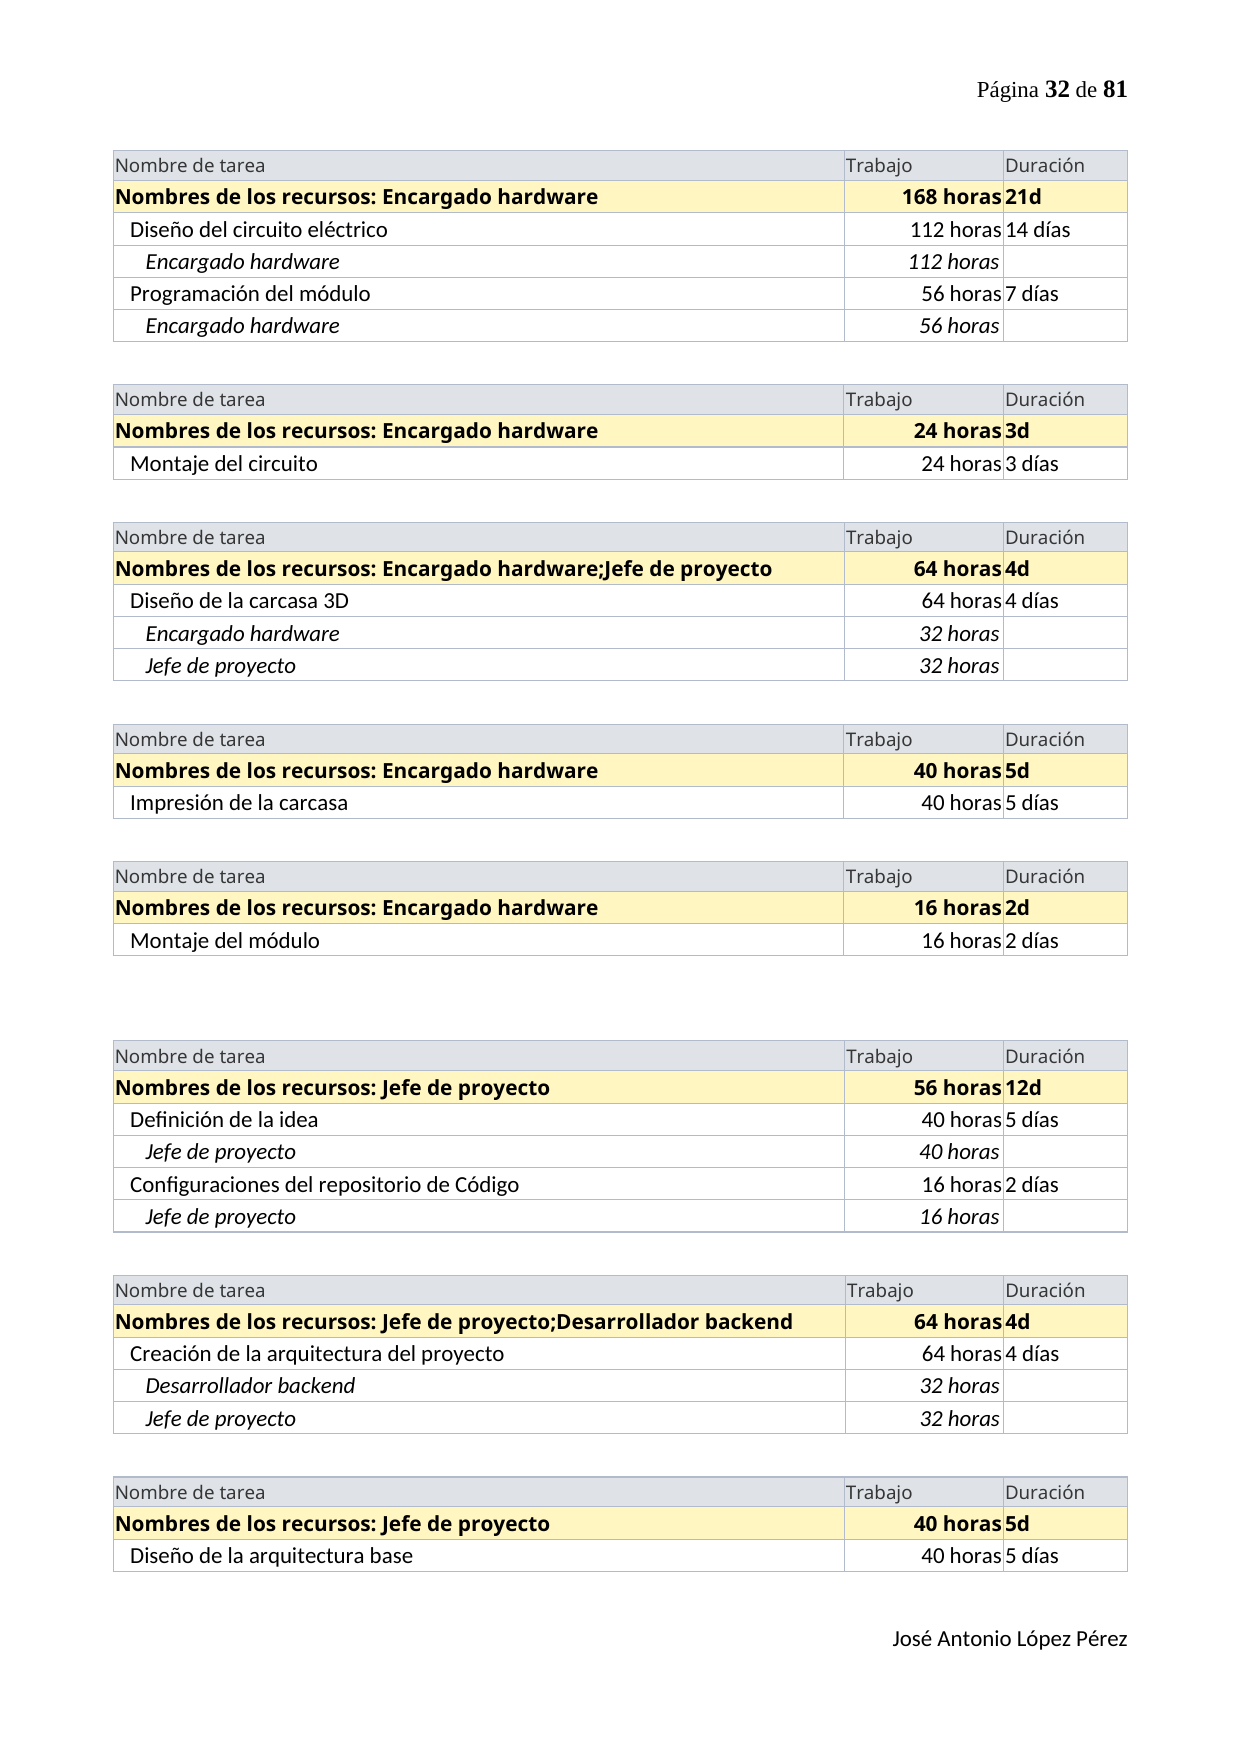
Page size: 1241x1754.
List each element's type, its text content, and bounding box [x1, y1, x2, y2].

table_header Nombre de tarea [114, 1478, 844, 1506]
table_cell Jefe de proyecto [114, 1402, 845, 1433]
table_header Trabajo [846, 1276, 1003, 1304]
table_cell 56 horas [845, 278, 1003, 309]
table_header Nombre de tarea [114, 1041, 844, 1070]
table_cell 5 días [1004, 787, 1127, 818]
table_cell Impresión de la carcasa [114, 787, 843, 818]
table_cell 4d [1004, 1305, 1127, 1337]
table_header Duración [1004, 1276, 1127, 1304]
table_cell [1004, 1370, 1127, 1401]
table_cell Creación de la arquitectura del proyecto [114, 1338, 845, 1369]
table_cell 16 horas [845, 1200, 1003, 1231]
table_header Duración [1004, 523, 1127, 551]
table_header Duración [1004, 1478, 1127, 1506]
table_cell Jefe de proyecto [114, 649, 844, 680]
table_cell [1004, 1200, 1127, 1231]
table_cell 24 horas [844, 415, 1003, 446]
table_cell 32 horas [845, 649, 1003, 680]
table_cell 40 horas [845, 1136, 1003, 1167]
table_header Nombre de tarea [114, 1276, 845, 1304]
table_cell 4d [1004, 552, 1127, 584]
table_header Duración [1004, 1041, 1127, 1070]
table_cell Diseño del circuito eléctrico [114, 213, 844, 244]
table_cell 2 días [1004, 924, 1127, 955]
table_cell 56 horas [845, 310, 1003, 341]
table_cell Diseño de la carcasa 3D [114, 585, 844, 616]
table_cell Montaje del módulo [114, 924, 843, 955]
table_cell 24 horas [844, 448, 1003, 478]
table_cell 40 horas [844, 754, 1003, 786]
table_cell 32 horas [845, 617, 1003, 648]
table_cell 40 horas [845, 1507, 1003, 1539]
table_cell Configuraciones del repositorio de Código [114, 1168, 844, 1199]
table_cell Desarrollador backend [114, 1370, 845, 1401]
table_cell Nombres de los recursos: Encargado hardware [114, 181, 844, 212]
table_cell Programación del módulo [114, 278, 844, 309]
table_header Nombre de tarea [114, 523, 844, 551]
table_cell 4 días [1004, 585, 1127, 616]
table_cell Nombres de los recursos: Encargado hardware;Jefe de proyecto [114, 552, 844, 584]
table_cell 56 horas [845, 1071, 1003, 1103]
table_cell Encargado hardware [114, 246, 844, 277]
table_header Trabajo [844, 862, 1003, 891]
table_cell Nombres de los recursos: Jefe de proyecto [114, 1071, 844, 1103]
table_cell 16 horas [845, 1168, 1003, 1199]
table_cell 40 horas [844, 787, 1003, 818]
table_header Trabajo [844, 385, 1003, 414]
table_cell 32 horas [846, 1402, 1003, 1433]
table_cell Montaje del circuito [114, 448, 843, 478]
table_cell 3d [1004, 415, 1127, 446]
table_header Duración [1004, 385, 1127, 414]
table_cell [1004, 1136, 1127, 1167]
table_cell 7 días [1004, 278, 1127, 309]
table_cell 64 horas [846, 1305, 1003, 1337]
table_header Duración [1004, 151, 1127, 180]
table_cell 112 horas [845, 213, 1003, 244]
table_cell 5d [1004, 754, 1127, 786]
table_cell 5 días [1004, 1104, 1127, 1135]
table_cell Encargado hardware [114, 310, 844, 341]
table_header Nombre de tarea [114, 862, 843, 891]
table_cell 12d [1004, 1071, 1127, 1103]
table_header Trabajo [845, 523, 1003, 551]
table_cell 112 horas [845, 246, 1003, 277]
table_cell [1004, 649, 1127, 680]
table_cell 3 días [1004, 448, 1127, 478]
table_cell 16 horas [844, 924, 1003, 955]
table_cell 2 días [1004, 1168, 1127, 1199]
table_cell [1004, 617, 1127, 648]
table_cell Jefe de proyecto [114, 1136, 844, 1167]
table_cell 64 horas [846, 1338, 1003, 1369]
table_cell 2d [1004, 892, 1127, 923]
table_cell 14 días [1004, 213, 1127, 244]
table_cell Nombres de los recursos: Encargado hardware [114, 415, 843, 446]
table_header Duración [1004, 862, 1127, 891]
table_cell Encargado hardware [114, 617, 844, 648]
table_cell Jefe de proyecto [114, 1200, 844, 1231]
table_header Trabajo [845, 151, 1003, 180]
table_cell 21d [1004, 181, 1127, 212]
table_header Trabajo [845, 1478, 1003, 1506]
table_cell 4 días [1004, 1338, 1127, 1369]
table_cell 5 días [1004, 1540, 1127, 1571]
table_header Duración [1004, 725, 1127, 753]
table_cell [1004, 1402, 1127, 1433]
table_cell Nombres de los recursos: Encargado hardware [114, 892, 843, 923]
table_cell Diseño de la arquitectura base [114, 1540, 844, 1571]
table_cell [1004, 310, 1127, 341]
table_header Trabajo [844, 725, 1003, 753]
table_cell 40 horas [845, 1540, 1003, 1571]
table_cell 32 horas [846, 1370, 1003, 1401]
table_header Nombre de tarea [114, 151, 844, 180]
table_cell Definición de la idea [114, 1104, 844, 1135]
table_header Nombre de tarea [114, 385, 843, 414]
table_cell Nombres de los recursos: Jefe de proyecto [114, 1507, 844, 1539]
table_cell 5d [1004, 1507, 1127, 1539]
table_cell Nombres de los recursos: Encargado hardware [114, 754, 843, 786]
table_header Nombre de tarea [114, 725, 843, 753]
table_cell 16 horas [844, 892, 1003, 923]
table_cell 168 horas [845, 181, 1003, 212]
table_cell 40 horas [845, 1104, 1003, 1135]
table_header Trabajo [845, 1041, 1003, 1070]
table_cell Nombres de los recursos: Jefe de proyecto;Desarrollador backend [114, 1305, 845, 1337]
table_cell 64 horas [845, 585, 1003, 616]
table_cell [1004, 246, 1127, 277]
table_cell 64 horas [845, 552, 1003, 584]
